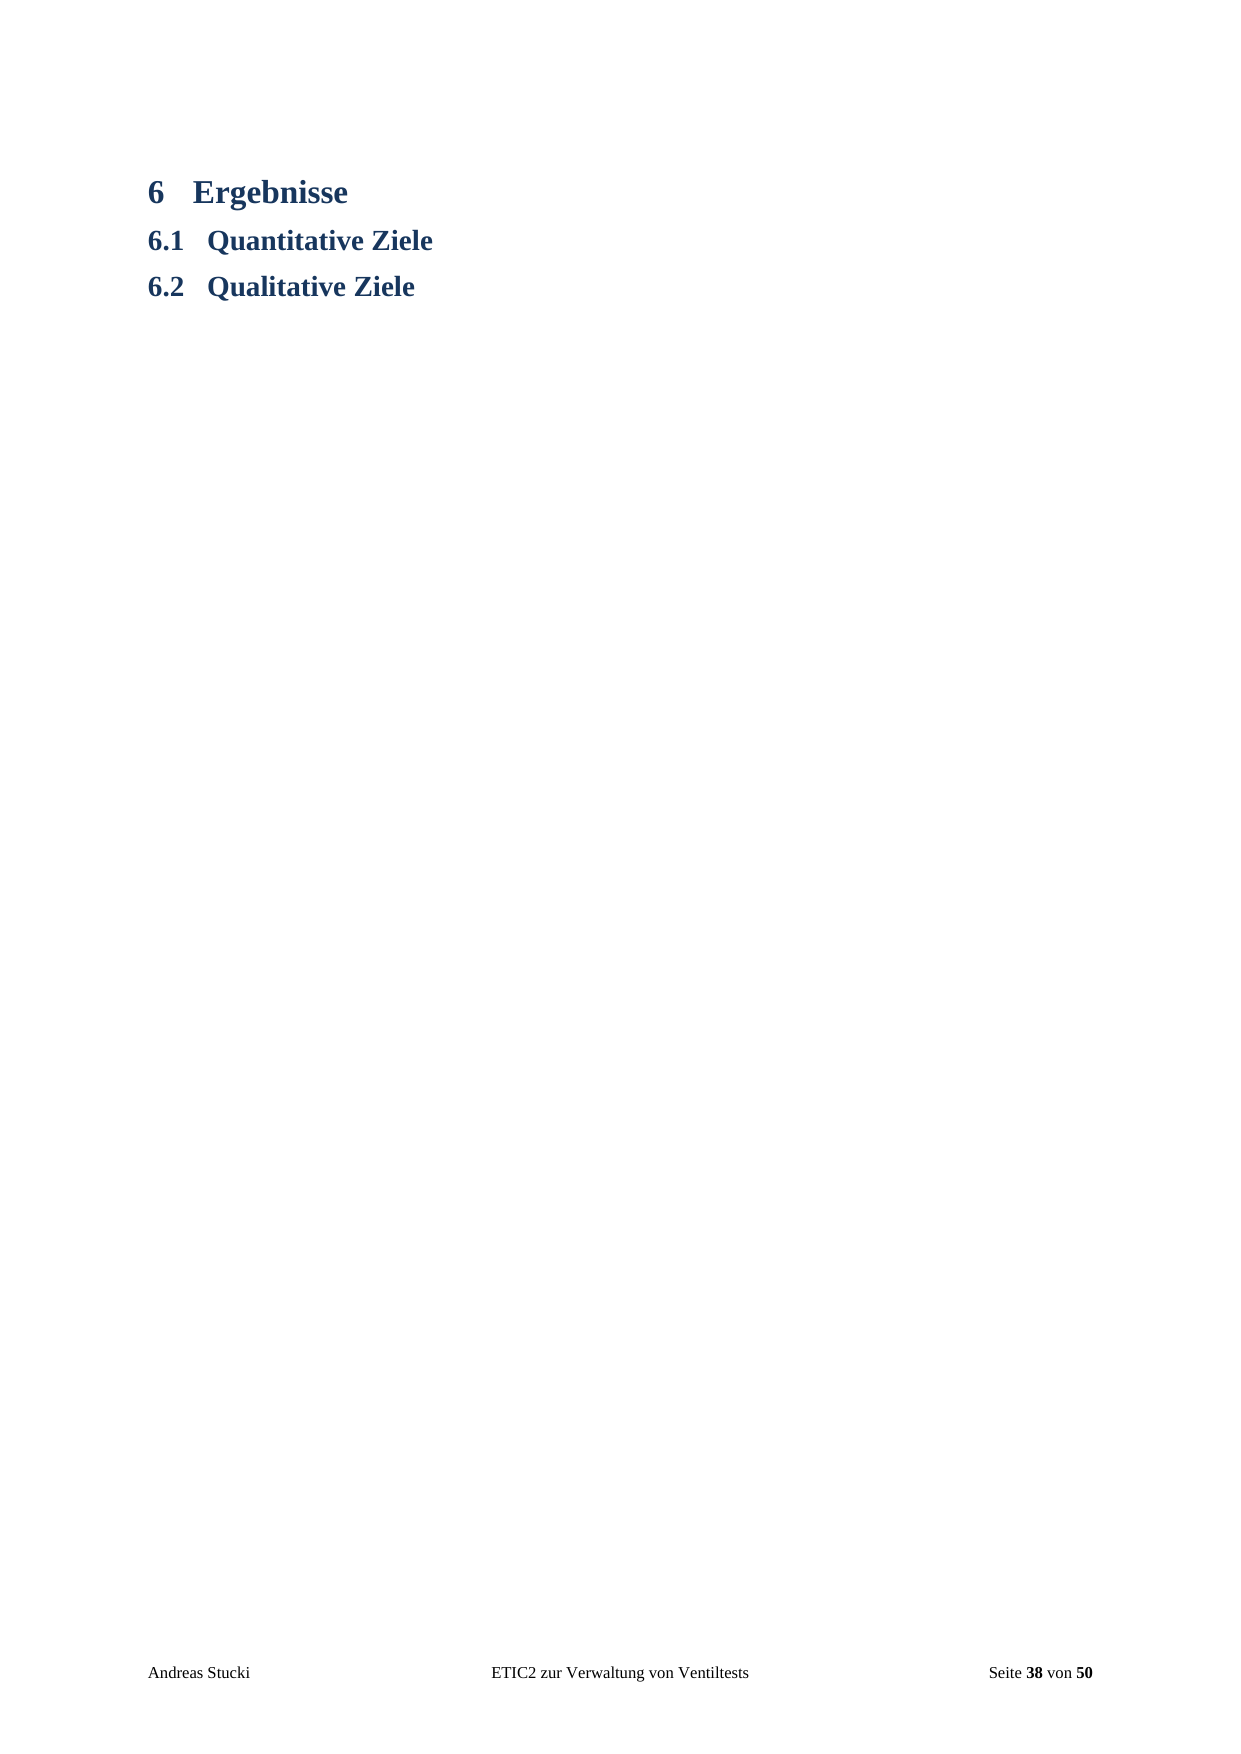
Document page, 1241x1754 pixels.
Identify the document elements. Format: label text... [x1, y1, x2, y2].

subtitle Ergebnisse [148, 173, 1092, 211]
subtitle Qualitative Ziele [148, 269, 1092, 303]
subtitle Quantitative Ziele [148, 223, 1092, 257]
